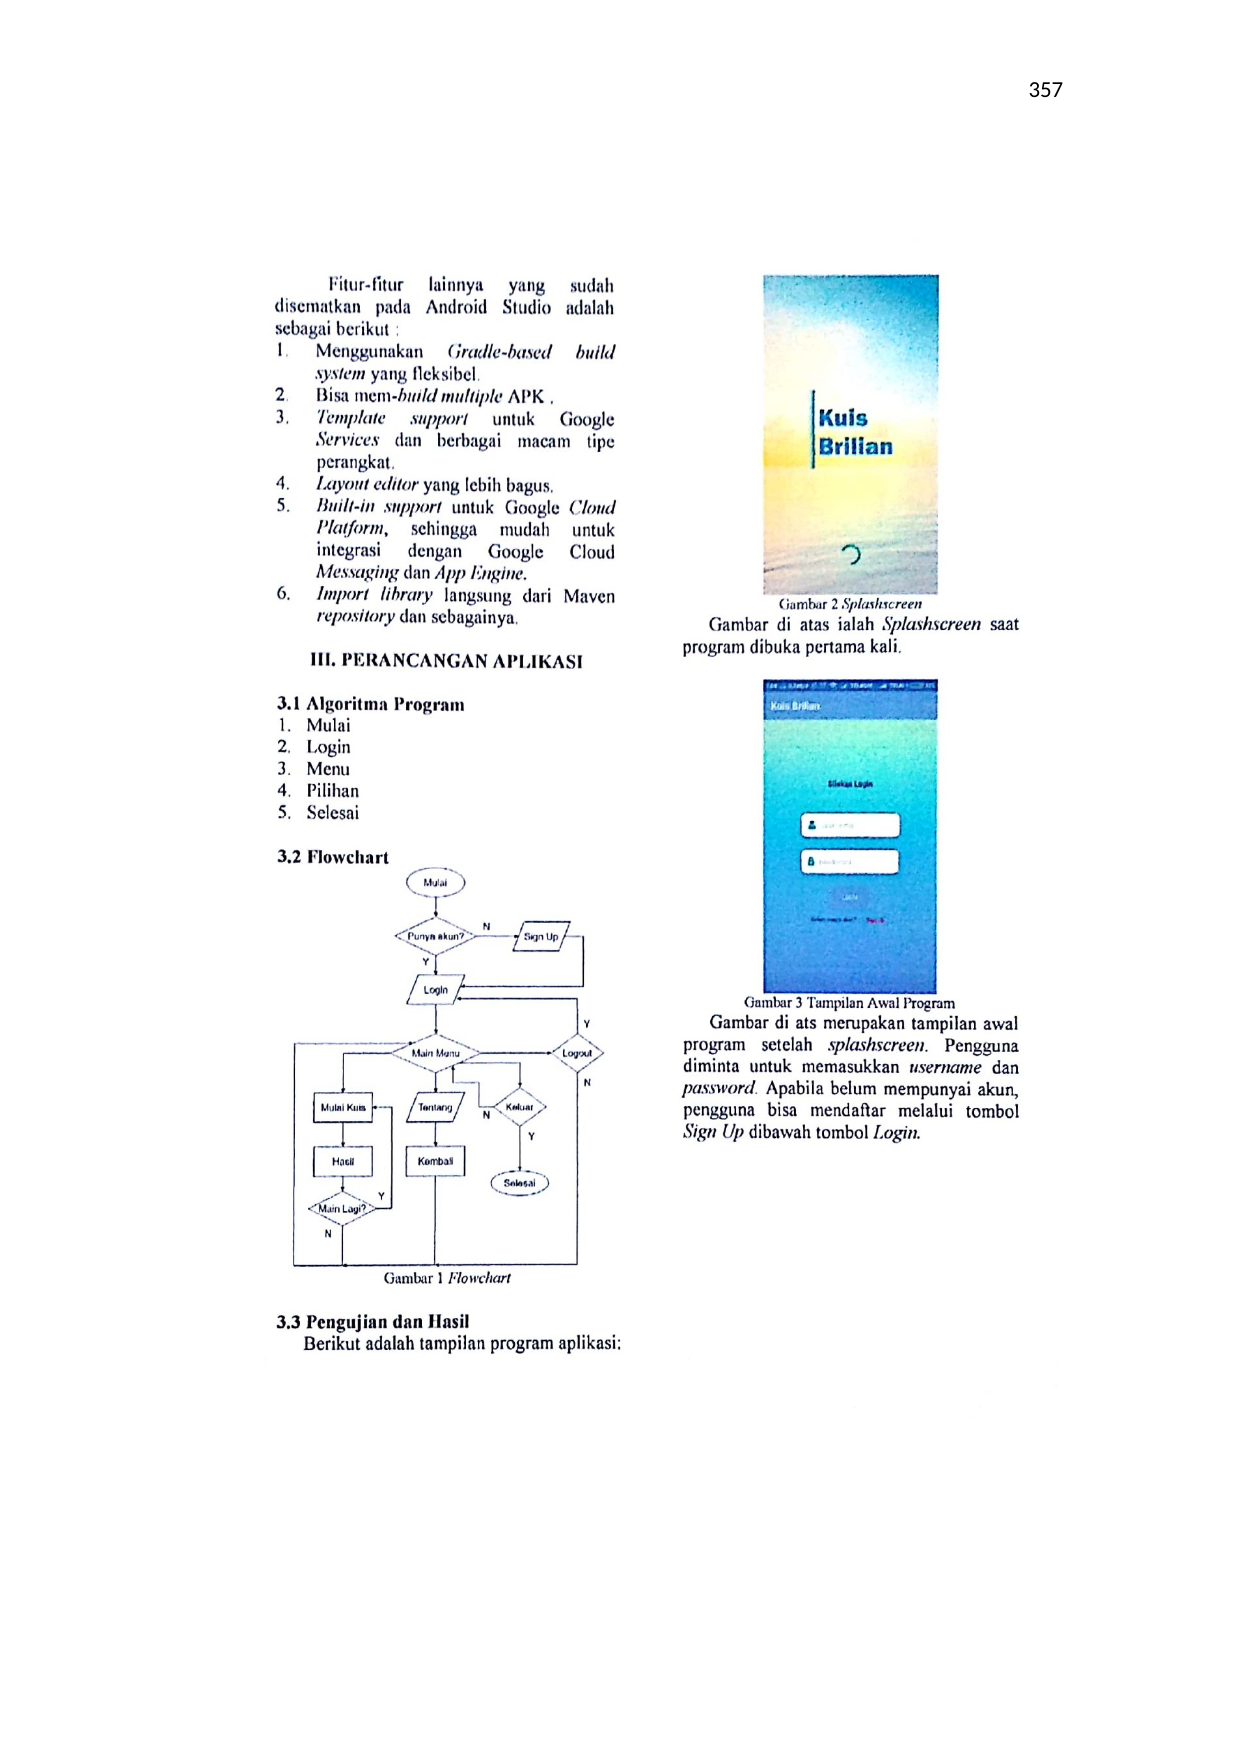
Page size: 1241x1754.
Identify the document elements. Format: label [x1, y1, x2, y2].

picture [236, 236, 1065, 1419]
